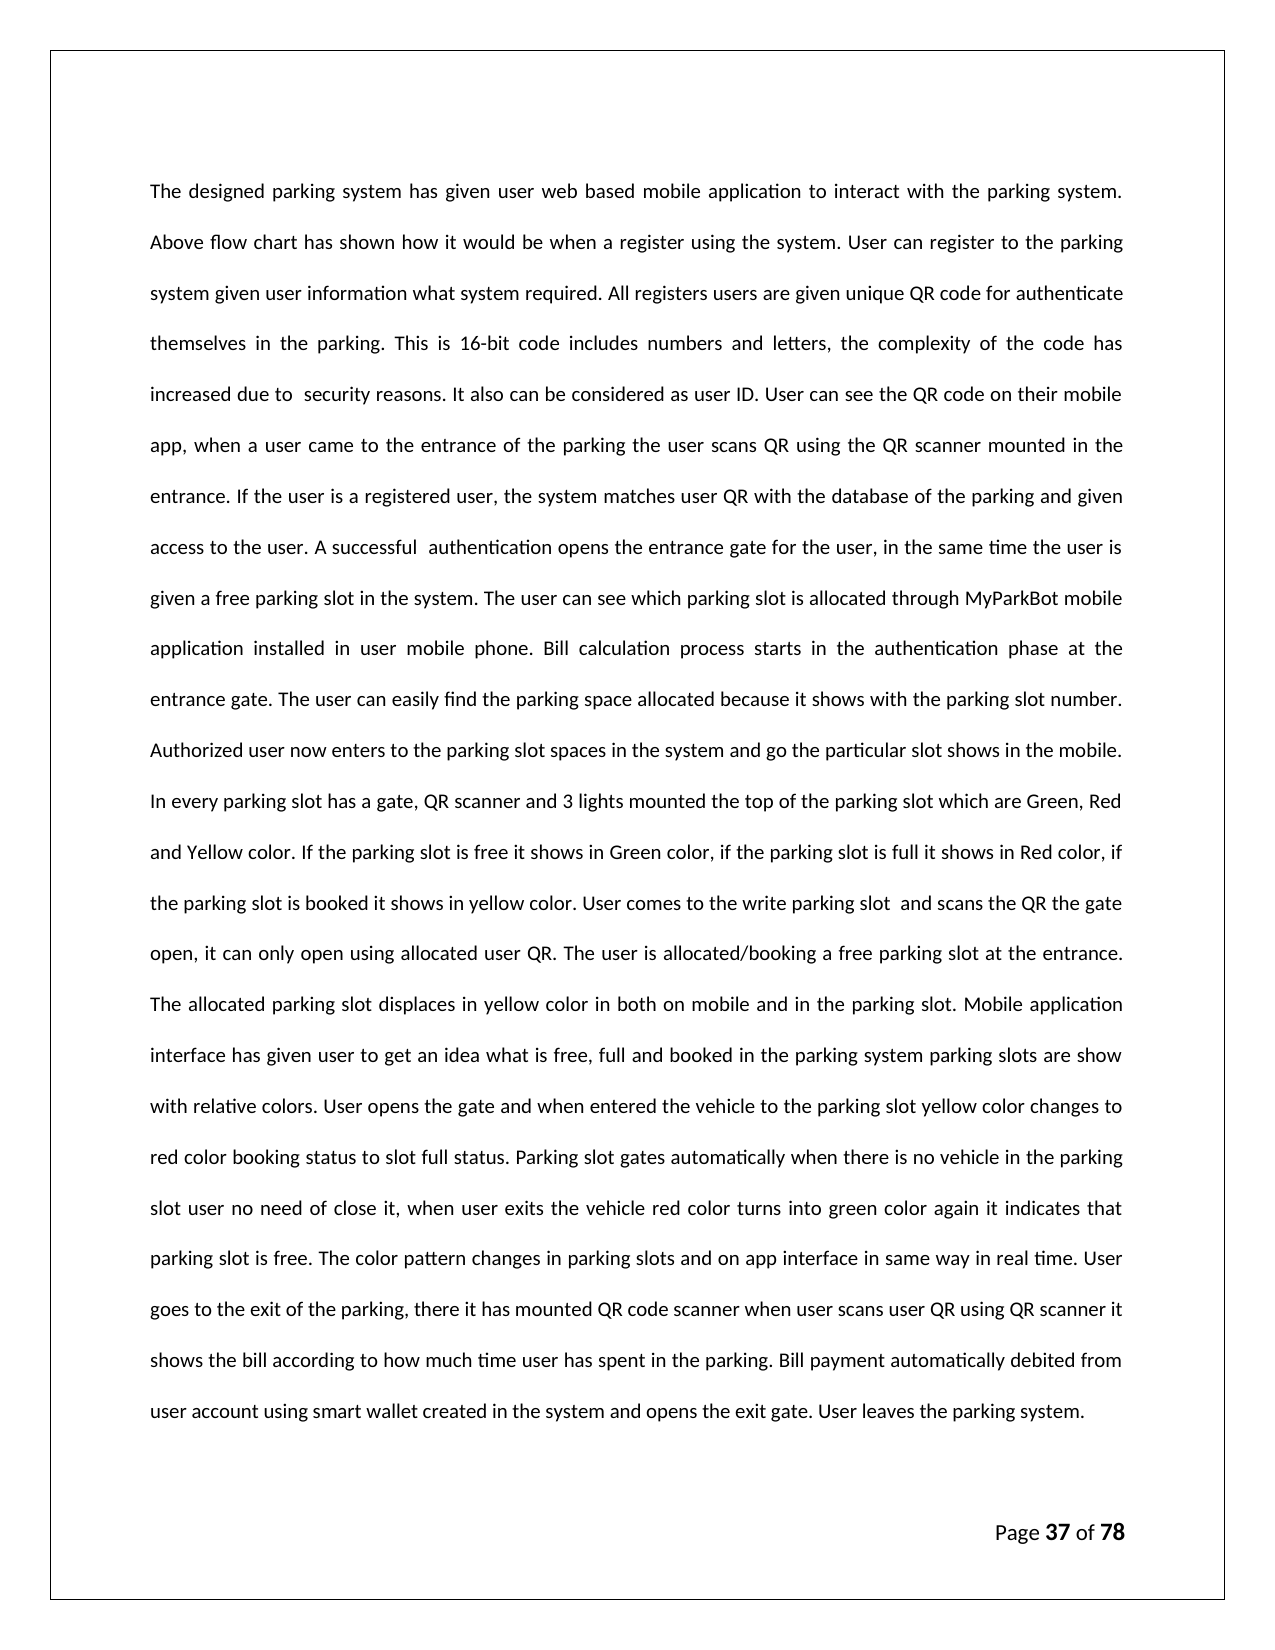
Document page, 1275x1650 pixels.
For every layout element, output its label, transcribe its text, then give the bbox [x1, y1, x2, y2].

text The designed parking system has given user web based mobile application to interact with the parking system. Above flow chart has shown how it would be when a register using the system. User can register to the parking system given user information what system required. All registers users are given unique QR code for authenticate themselves in the parking. This is 16-bit code includes numbers and letters, the complexity of the code has increased due to security reasons. It also can be considered as user ID. User can see the QR code on their mobile app, when a user came to the entrance of the parking the user scans QR using the QR scanner mounted in the entrance. If the user is a registered user, the system matches user QR with the database of the parking and given access to the user. A successful authentication opens the entrance gate for the user, in the same time the user is given a free parking slot in the system. The user can see which parking slot is allocated through MyParkBot mobile application installed in user mobile phone. Bill calculation process starts in the authentication phase at the entrance gate. The user can easily find the parking space allocated because it shows with the parking slot number. Authorized user now enters to the parking slot spaces in the system and go the particular slot shows in the mobile. In every parking slot has a gate, QR scanner and 3 lights mounted the top of the parking slot which are Green, Red and Yellow color. If the parking slot is free it shows in Green color, if the parking slot is full it shows in Red color, if the parking slot is booked it shows in yellow color. User comes to the write parking slot and scans the QR the gate open, it can only open using allocated user QR. The user is allocated/booking a free parking slot at the entrance. The allocated parking slot displaces in yellow color in both on mobile and in the parking slot. Mobile application interface has given user to get an idea what is free, full and booked in the parking system parking slots are show with relative colors. User opens the gate and when entered the vehicle to the parking slot yellow color changes to red color booking status to slot full status. Parking slot gates automatically when there is no vehicle in the parking slot user no need of close it, when user exits the vehicle red color turns into green color again it indicates that parking slot is free. The color pattern changes in parking slots and on app interface in same way in real time. User goes to the exit of the parking, there it has mounted QR code scanner when user scans user QR using QR scanner it shows the bill according to how much time user has spent in the parking. Bill payment automatically debited from user account using smart wallet created in the system and opens the exit gate. User leaves the parking system. [150, 178, 1125, 1423]
